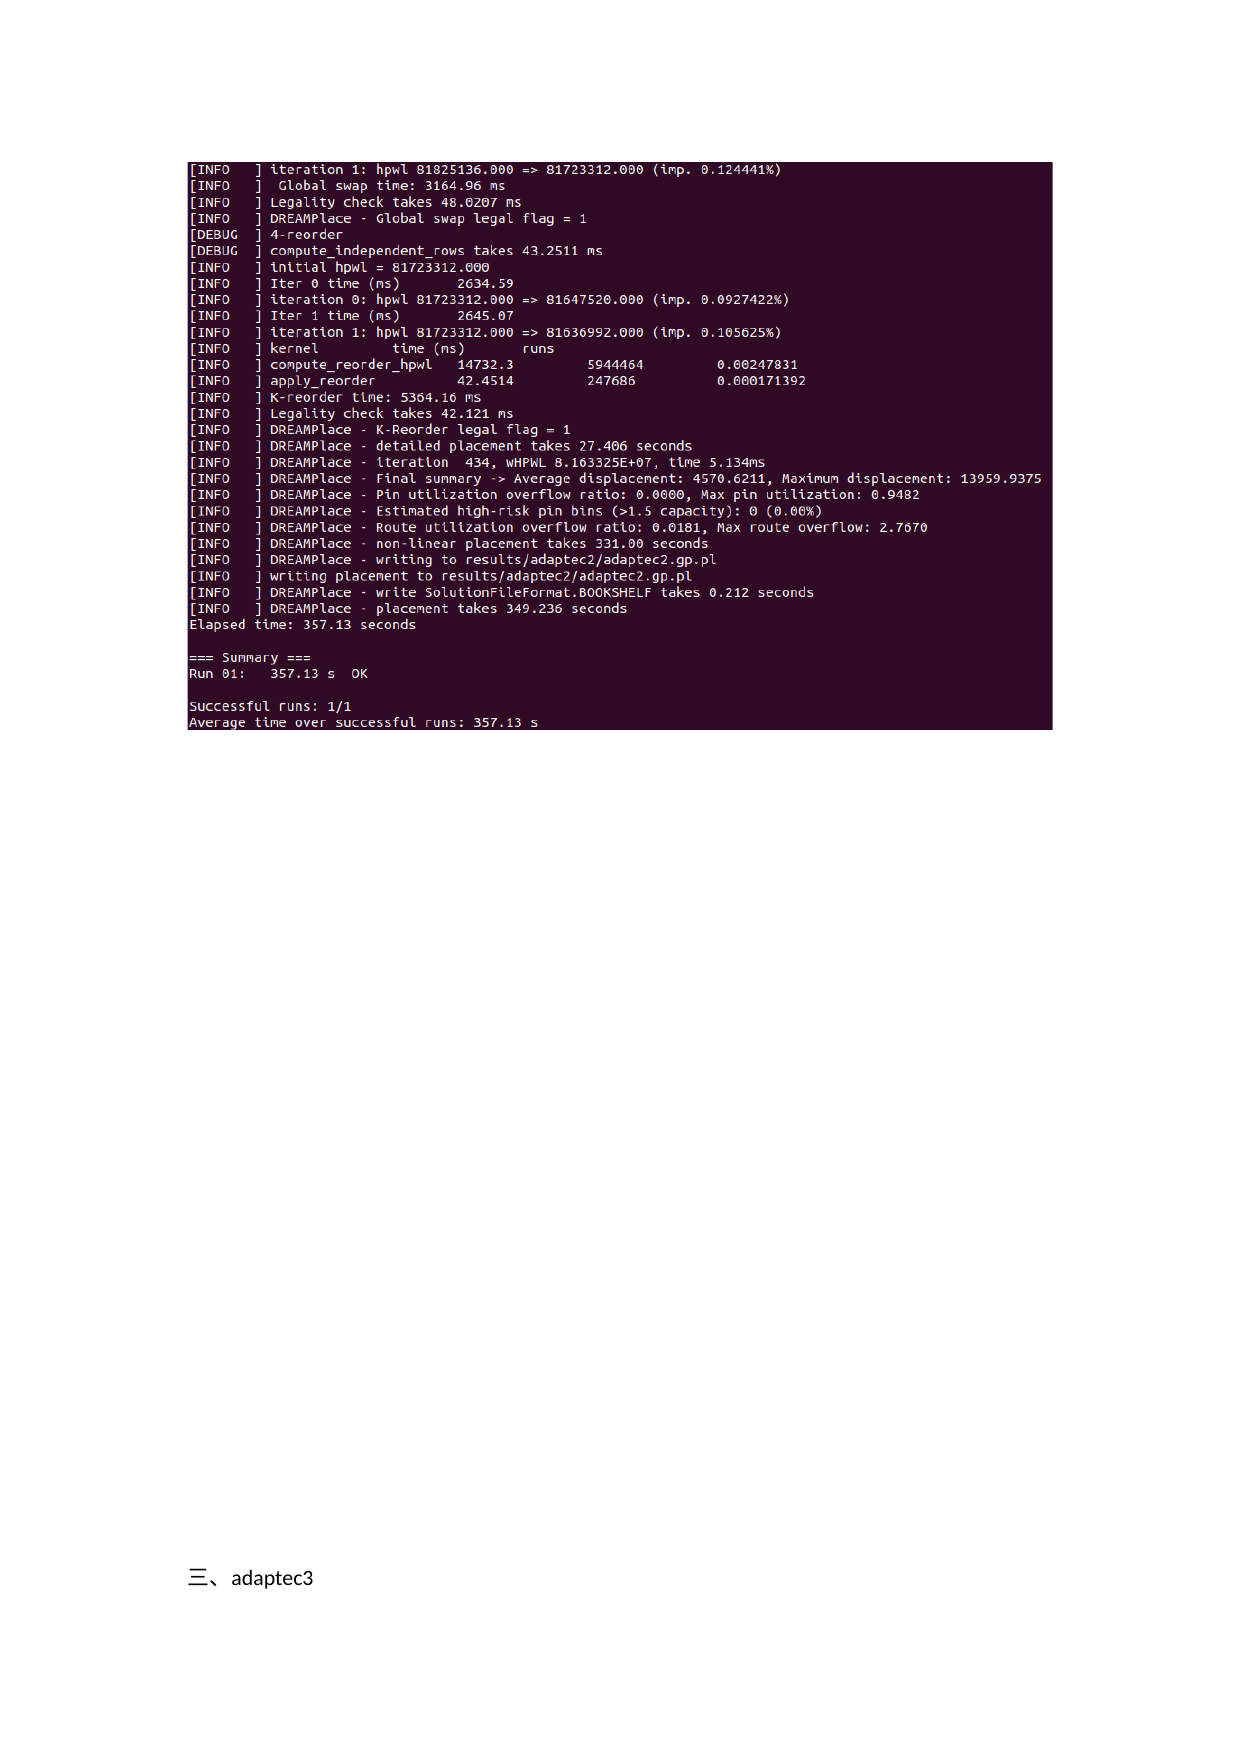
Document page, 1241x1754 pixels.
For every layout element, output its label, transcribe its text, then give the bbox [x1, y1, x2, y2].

list adaptec3 [187, 1559, 1053, 1592]
picture [187, 162, 1053, 730]
